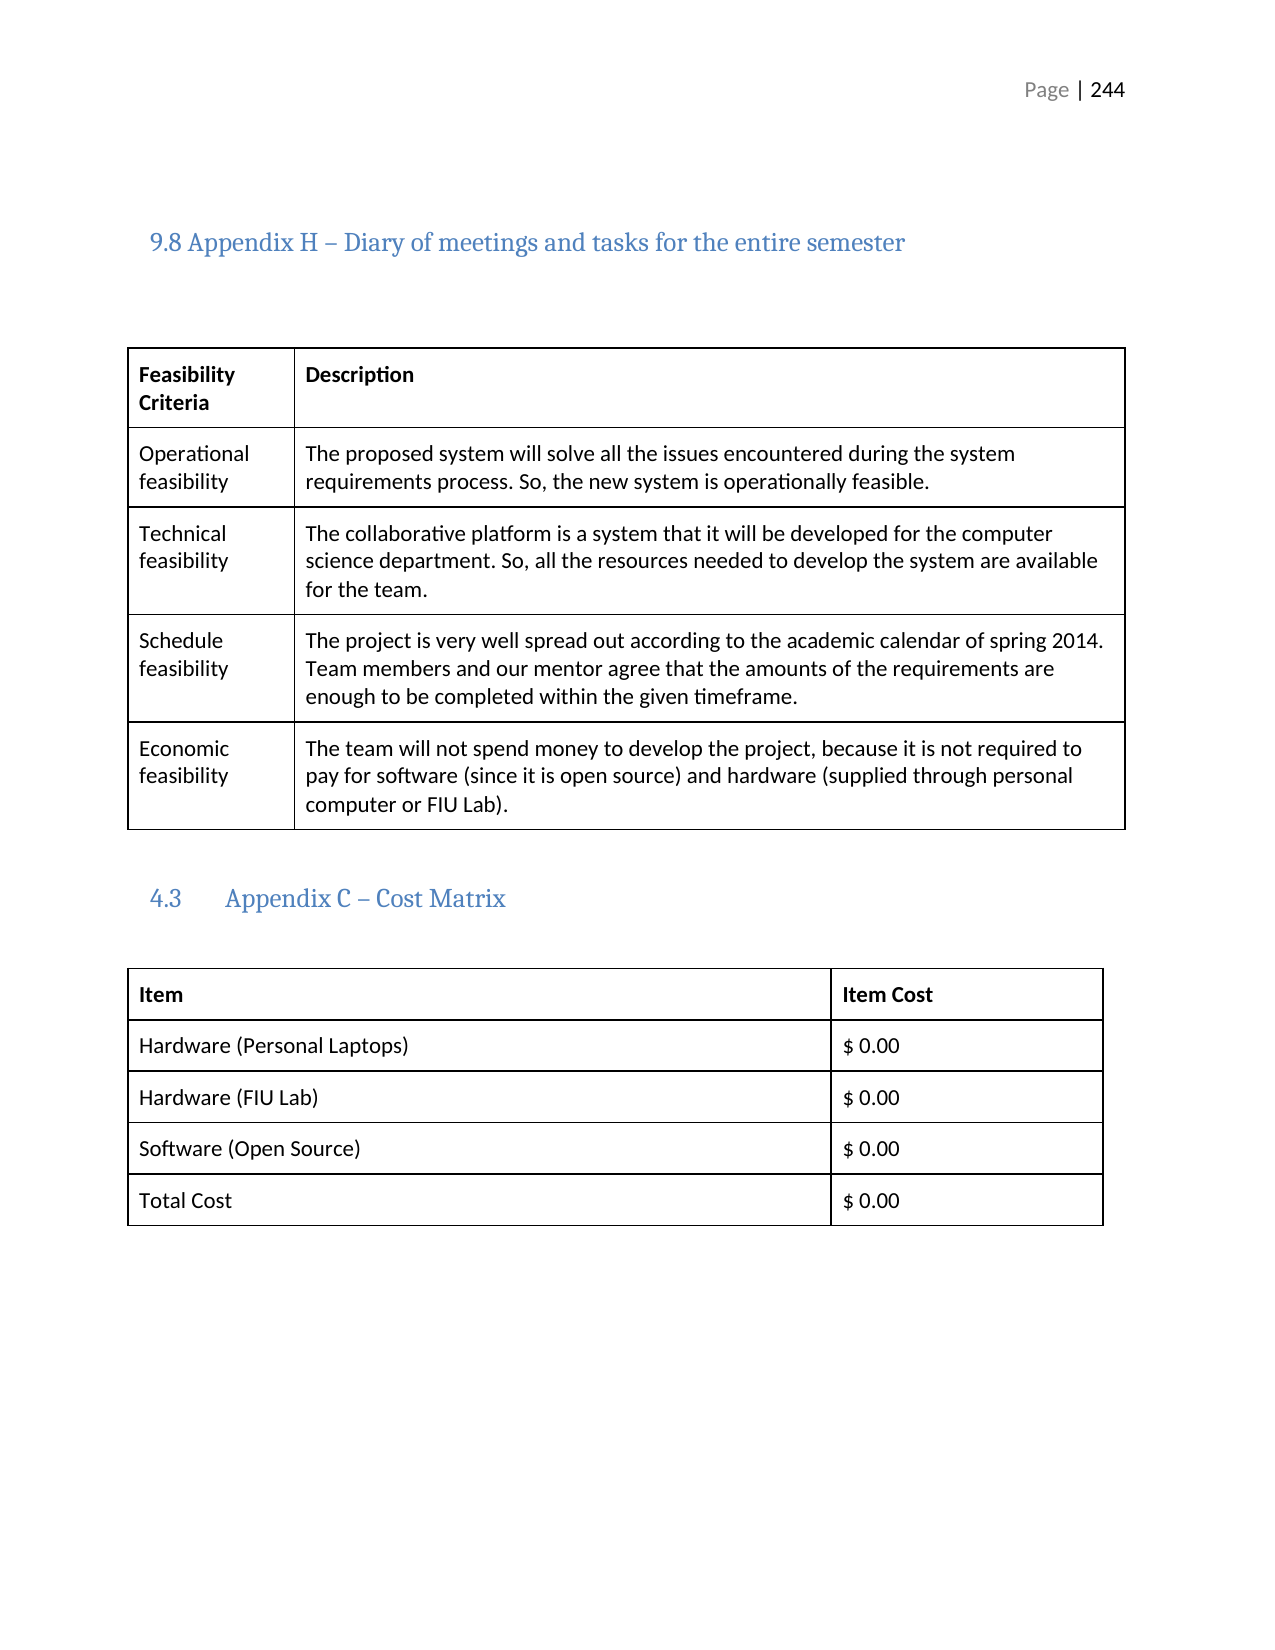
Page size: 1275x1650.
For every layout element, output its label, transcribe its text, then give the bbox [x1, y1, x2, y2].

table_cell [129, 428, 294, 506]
subtitle 9.8 Appendix H – Diary of meetings and tasks for the entire semester [150, 227, 1125, 258]
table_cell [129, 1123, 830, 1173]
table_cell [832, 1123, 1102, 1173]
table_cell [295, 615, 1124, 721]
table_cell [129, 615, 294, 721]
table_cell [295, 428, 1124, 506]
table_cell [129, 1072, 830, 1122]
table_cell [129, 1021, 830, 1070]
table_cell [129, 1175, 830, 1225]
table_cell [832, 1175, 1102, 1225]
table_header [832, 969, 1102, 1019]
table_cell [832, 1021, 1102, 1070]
subtitle 4.3 Appendix C – Cost Matrix [150, 883, 1125, 914]
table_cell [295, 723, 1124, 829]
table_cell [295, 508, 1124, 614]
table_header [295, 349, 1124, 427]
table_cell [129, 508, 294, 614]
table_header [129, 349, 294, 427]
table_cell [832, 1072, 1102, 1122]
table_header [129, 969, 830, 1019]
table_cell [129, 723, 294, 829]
